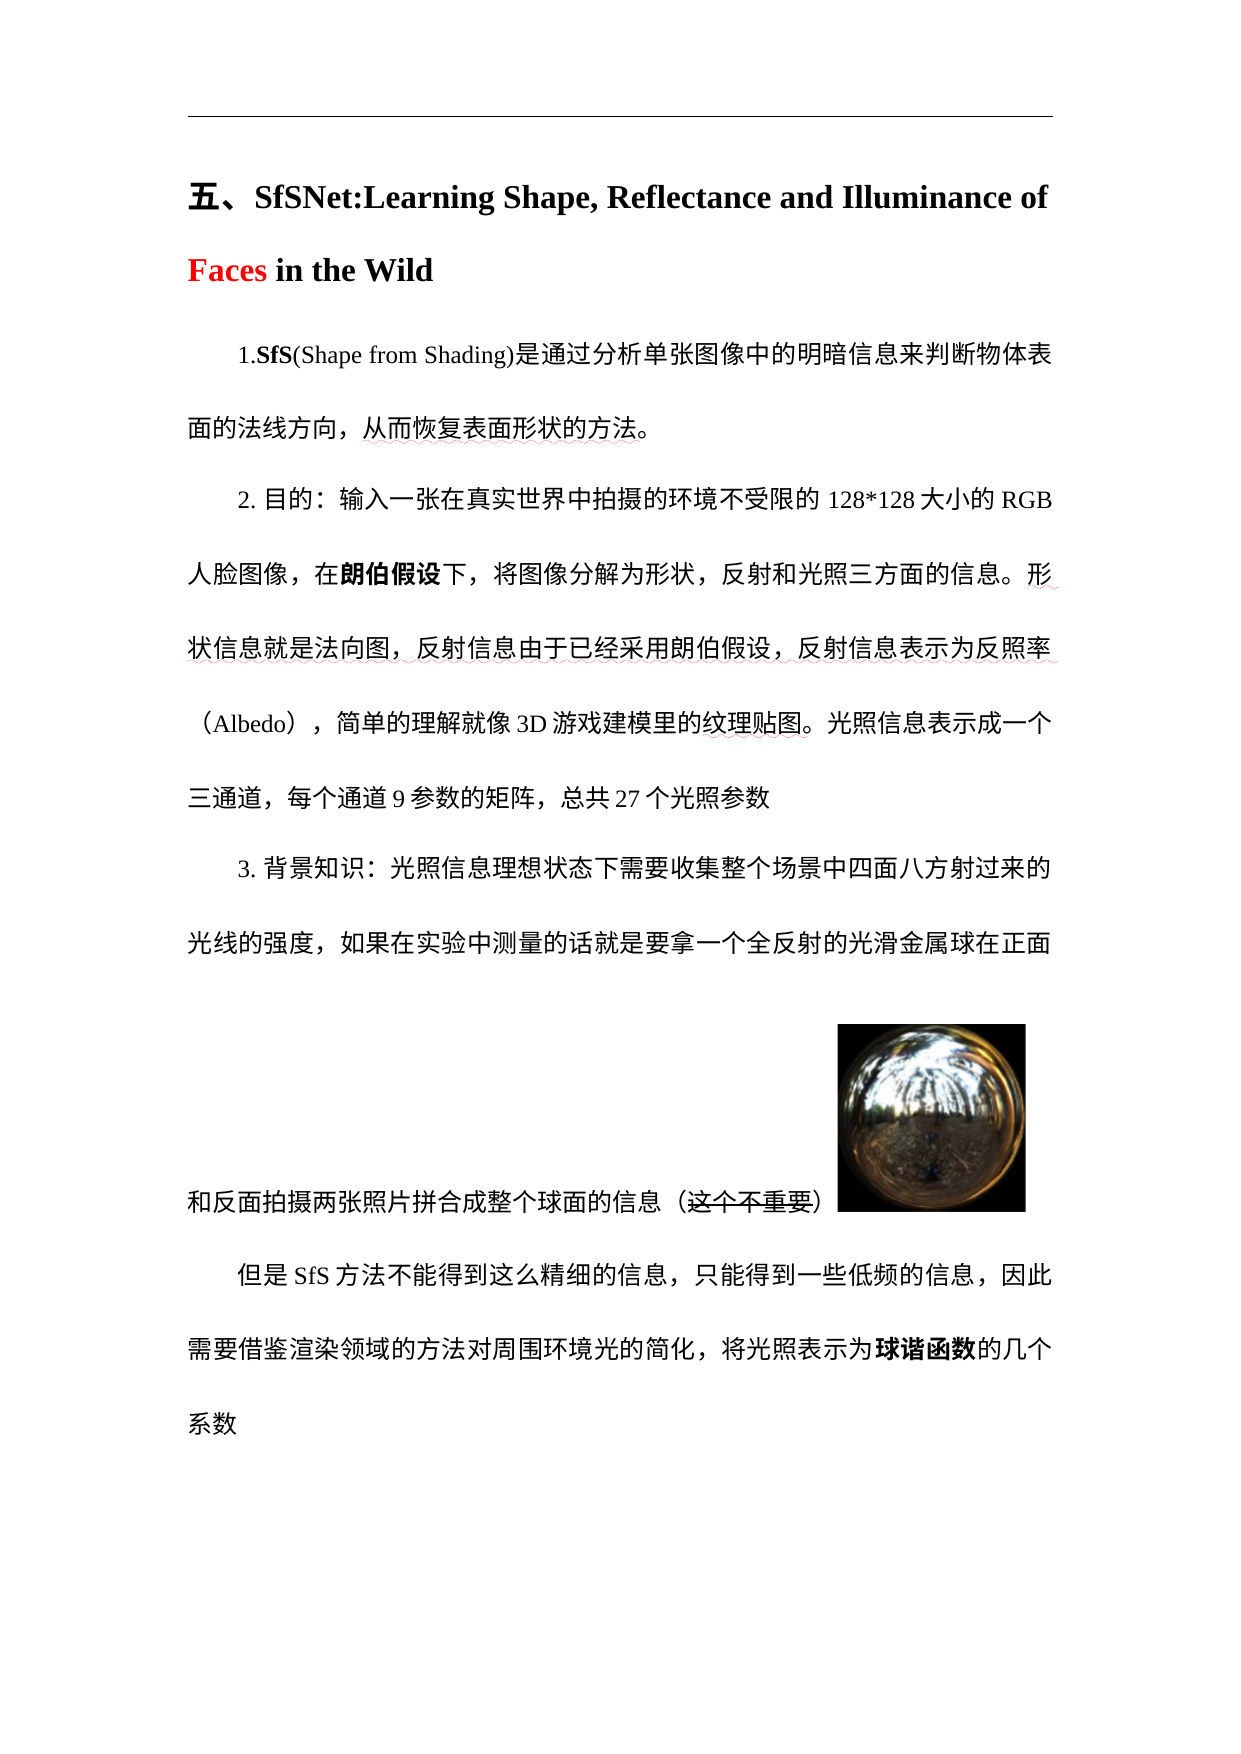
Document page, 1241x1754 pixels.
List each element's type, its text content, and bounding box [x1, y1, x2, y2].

text 2. 目的：输入一张在真实世界中拍摄的环境不受限的128*128大小的RGB人脸图像，在朗伯假设下，将图像分解为形状，反射和光照三方面的信息。形状信息就是法向图，反射信息由于已经采用朗伯假设，反射信息表示为反照率（Albedo），简单的理解就像3D游戏建模里的纹理贴图。光照信息表示成一个三通道，每个通道9参数的矩阵，总共27个光照参数 [187, 661, 1053, 829]
text 但是SfS方法不能得到这么精细的信息，只能得到一些低频的信息，因此需要借鉴渲染领域的方法对周围环境光的简化，将光照表示为球谐函数的几个系数 [187, 1241, 1053, 1455]
picture [837, 1024, 1027, 1212]
text 1.SfS(Shape from Shading)是通过分析单张图像中的明暗信息来判断物体表面的法线方向，从而恢复表面形状的方法。 [187, 320, 1053, 459]
title 五、SfSNet:Learning Shape, Reflectance and Illuminance of Faces in the Wild [187, 162, 1053, 302]
text 3. 背景知识：光照信息理想状态下需要收集整个场景中四面八方射过来的光线的强度，如果在实验中测量的话就是要拿一个全反射的光滑金属球在正面和反面拍摄两张照片拼合成整个球面的信息（这个不重要） [187, 834, 1053, 1235]
text 2. 目的：输入一张在真实世界中拍摄的环境不受限的128*128大小的RGB人脸图像，在朗伯假设下，将图像分解为形状，反射和光照三方面的信息。形状信息就是法向图，反射信息由于已经采用朗伯假设，反射信息表示为反照率（Albedo），简单的理解就像3D游戏建模里的纹理贴图。光照信息表示成一个三通道，每个通道9参数的矩阵，总共27个光照参数 [187, 465, 1053, 662]
